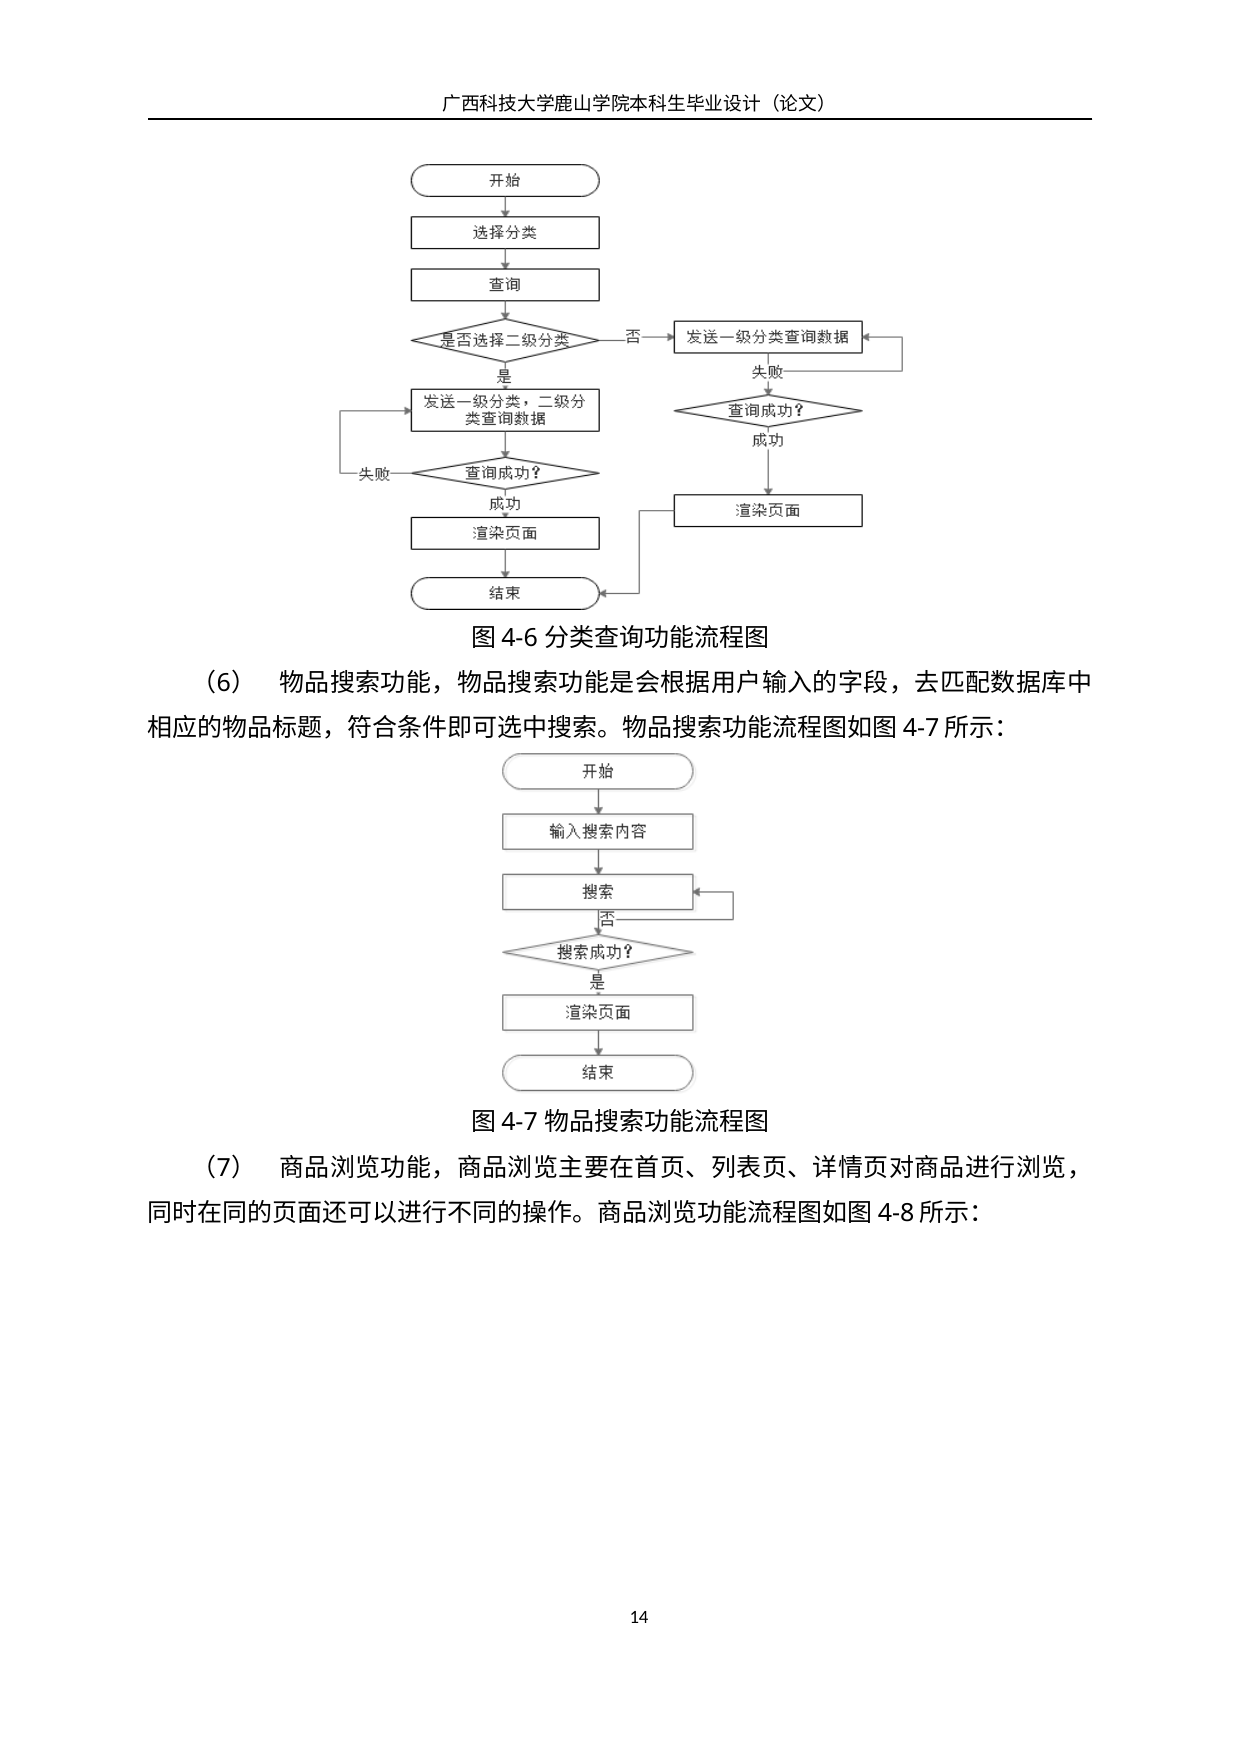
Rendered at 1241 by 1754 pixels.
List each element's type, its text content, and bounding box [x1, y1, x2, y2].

text 图4-7 物品搜索功能流程图 [148, 1102, 1092, 1138]
picture [502, 752, 739, 1095]
list 物品搜索功能，物品搜索功能是会根据用户输入的字段，去匹配数据库中相应的物品标题，符合条件即可选中搜索。物品搜索功能流程图如图4-7所示： [148, 662, 1092, 744]
picture [332, 163, 908, 610]
text 图4-6 分类查询功能流程图 [148, 617, 1092, 653]
list 商品浏览功能，商品浏览主要在首页、列表页、详情页对商品进行浏览，同时在同的页面还可以进行不同的操作。商品浏览功能流程图如图4-8所示： [148, 1147, 1092, 1229]
